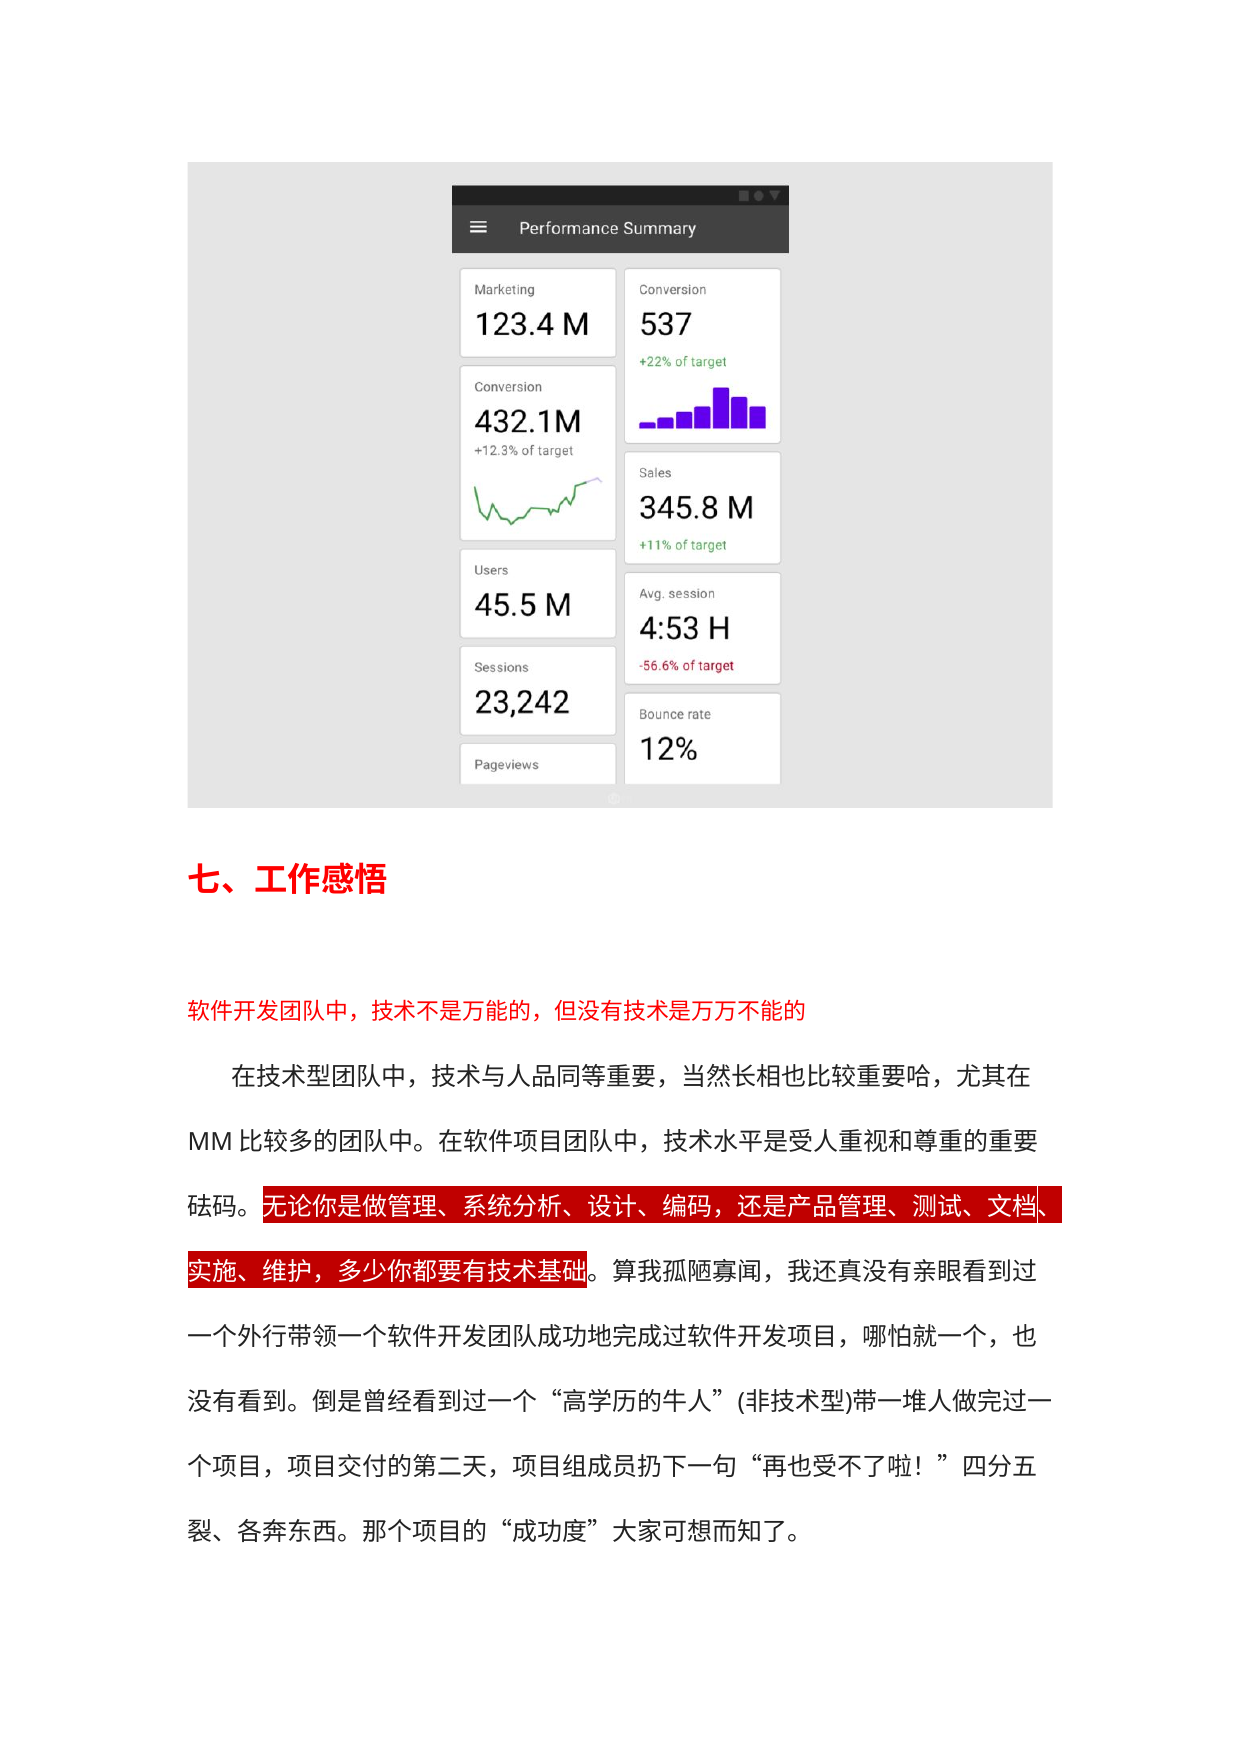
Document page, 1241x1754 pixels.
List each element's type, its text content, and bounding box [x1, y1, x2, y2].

text 软件开发团队中，技术不是万能的，但没有技术是万万不能的 [187, 977, 1053, 1042]
text 在技术型团队中，技术与人品同等重要，当然长相也比较重要哈，尤其在MM比较多的团队中。在软件项目团队中，技术水平是受人重视和尊重的重要砝码。无论你是做管理、系统分析、设计、编码，还是产品管理、测试、文档、实施、维护，多少你都要有技术基础。算我孤陋寡闻，我还真没有亲眼看到过一个外行带领一个软件开发团队成功地完成过软件开发项目，哪怕就一个，也没有看到。倒是曾经看到过一个“高学历的牛人”(非技术型)带一堆人做完过一个项目，项目交付的第二天，项目组成员扔下一句“再也受不了啦！”四分五裂、各奔东西。那个项目的“成功度”大家可想而知了。 [187, 1042, 1053, 1562]
subtitle 七、工作感悟 [187, 844, 1053, 909]
picture [187, 162, 1053, 808]
